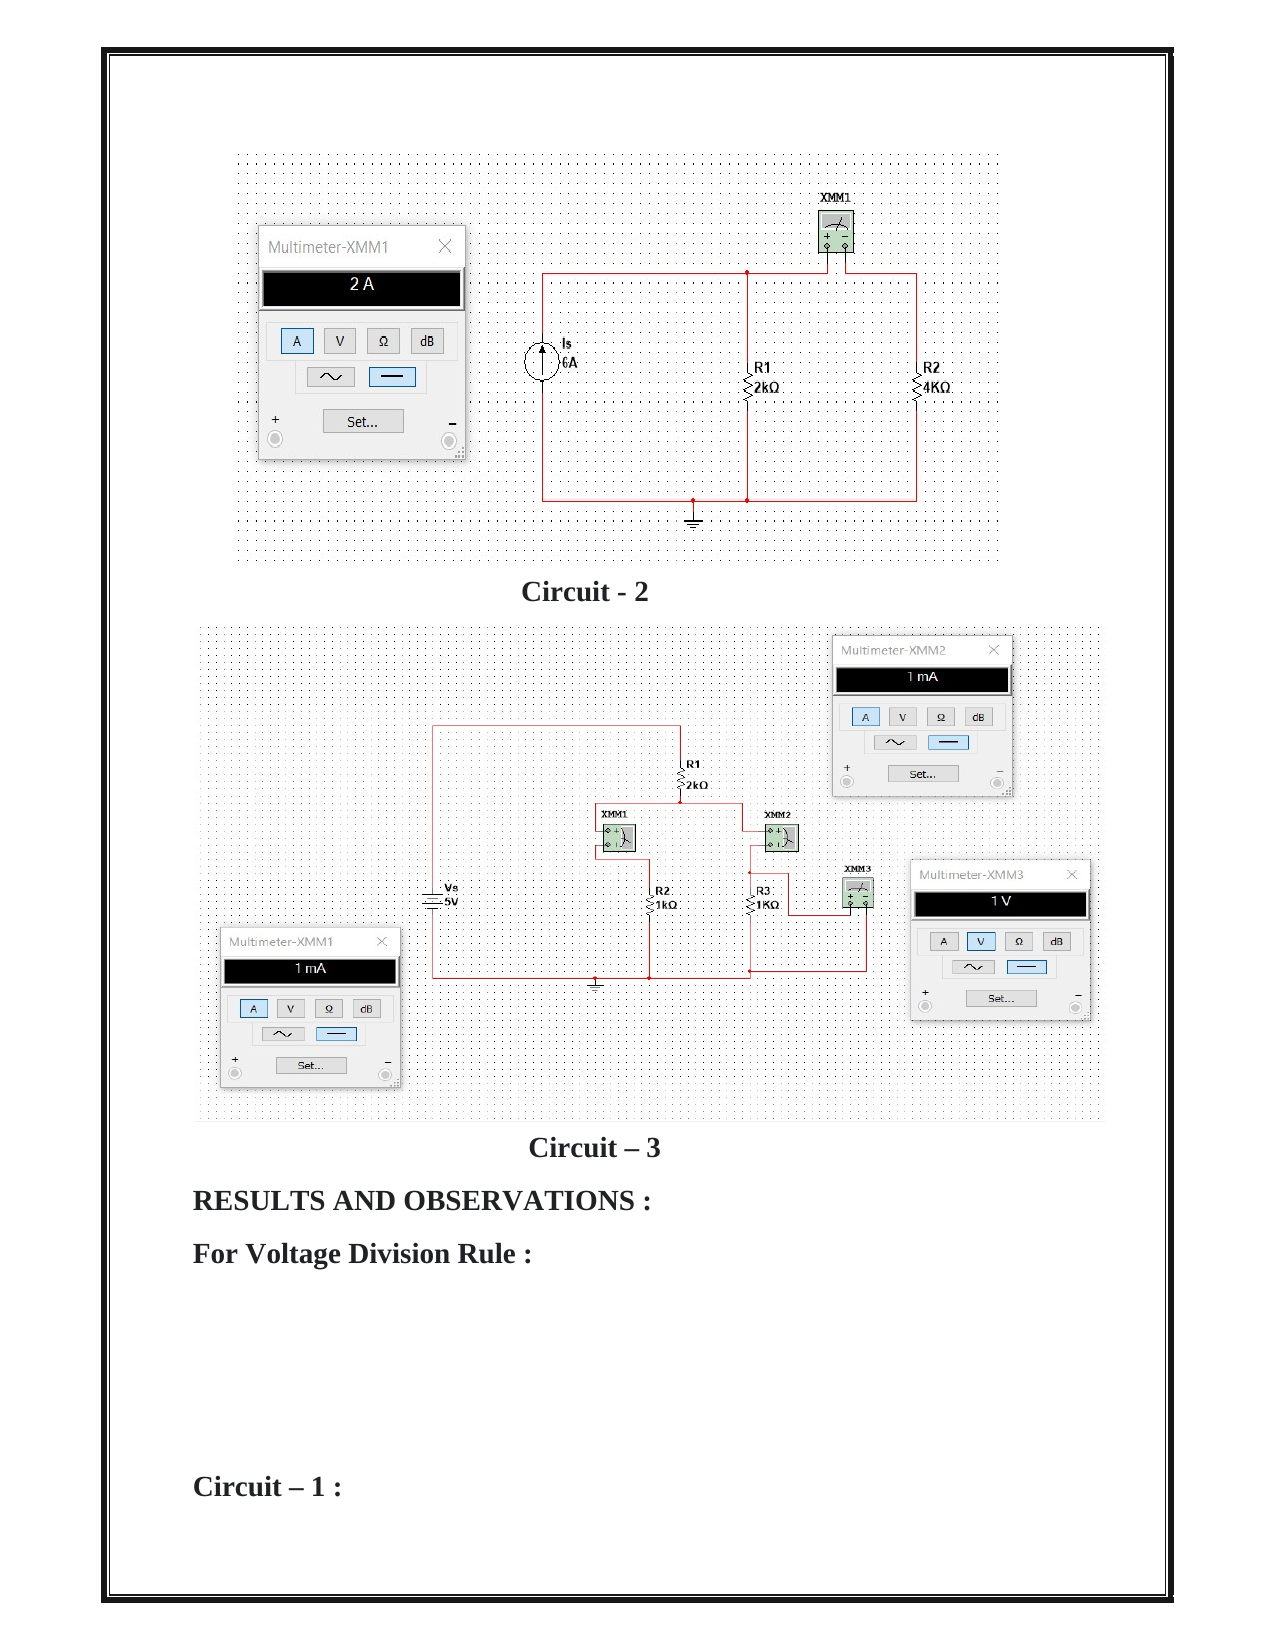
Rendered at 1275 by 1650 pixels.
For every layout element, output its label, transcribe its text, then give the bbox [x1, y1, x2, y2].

text For Voltage Division Rule : [193, 1236, 953, 1269]
picture [194, 626, 1106, 1122]
text Circuit - 2 [193, 574, 953, 607]
text Circuit – 1 : [193, 1469, 953, 1503]
picture [238, 154, 1005, 565]
text Circuit – 3 [193, 1130, 953, 1164]
text RESULTS AND OBSERVATIONS : [193, 1183, 953, 1217]
